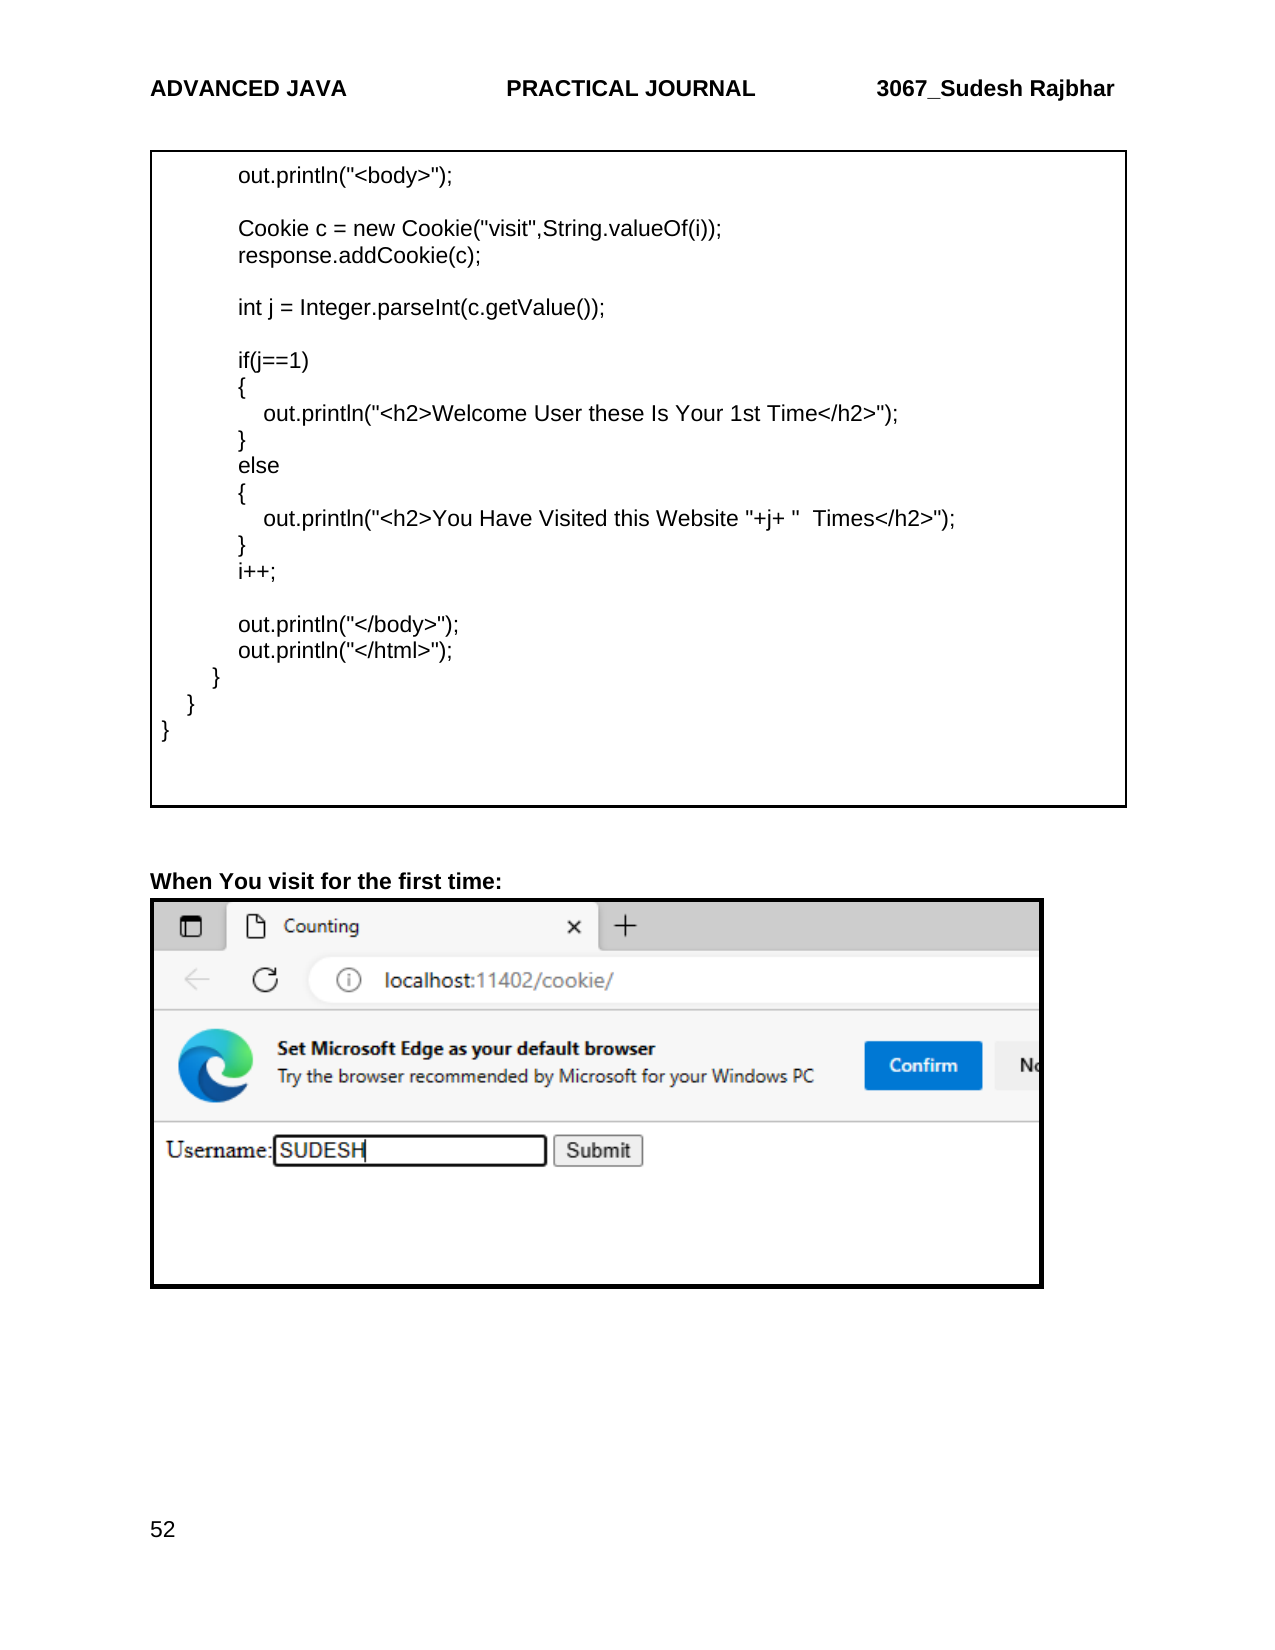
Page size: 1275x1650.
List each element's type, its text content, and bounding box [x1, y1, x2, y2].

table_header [152, 152, 1125, 805]
text When You visit for the first time: [150, 868, 1125, 894]
picture [154, 902, 1039, 1284]
